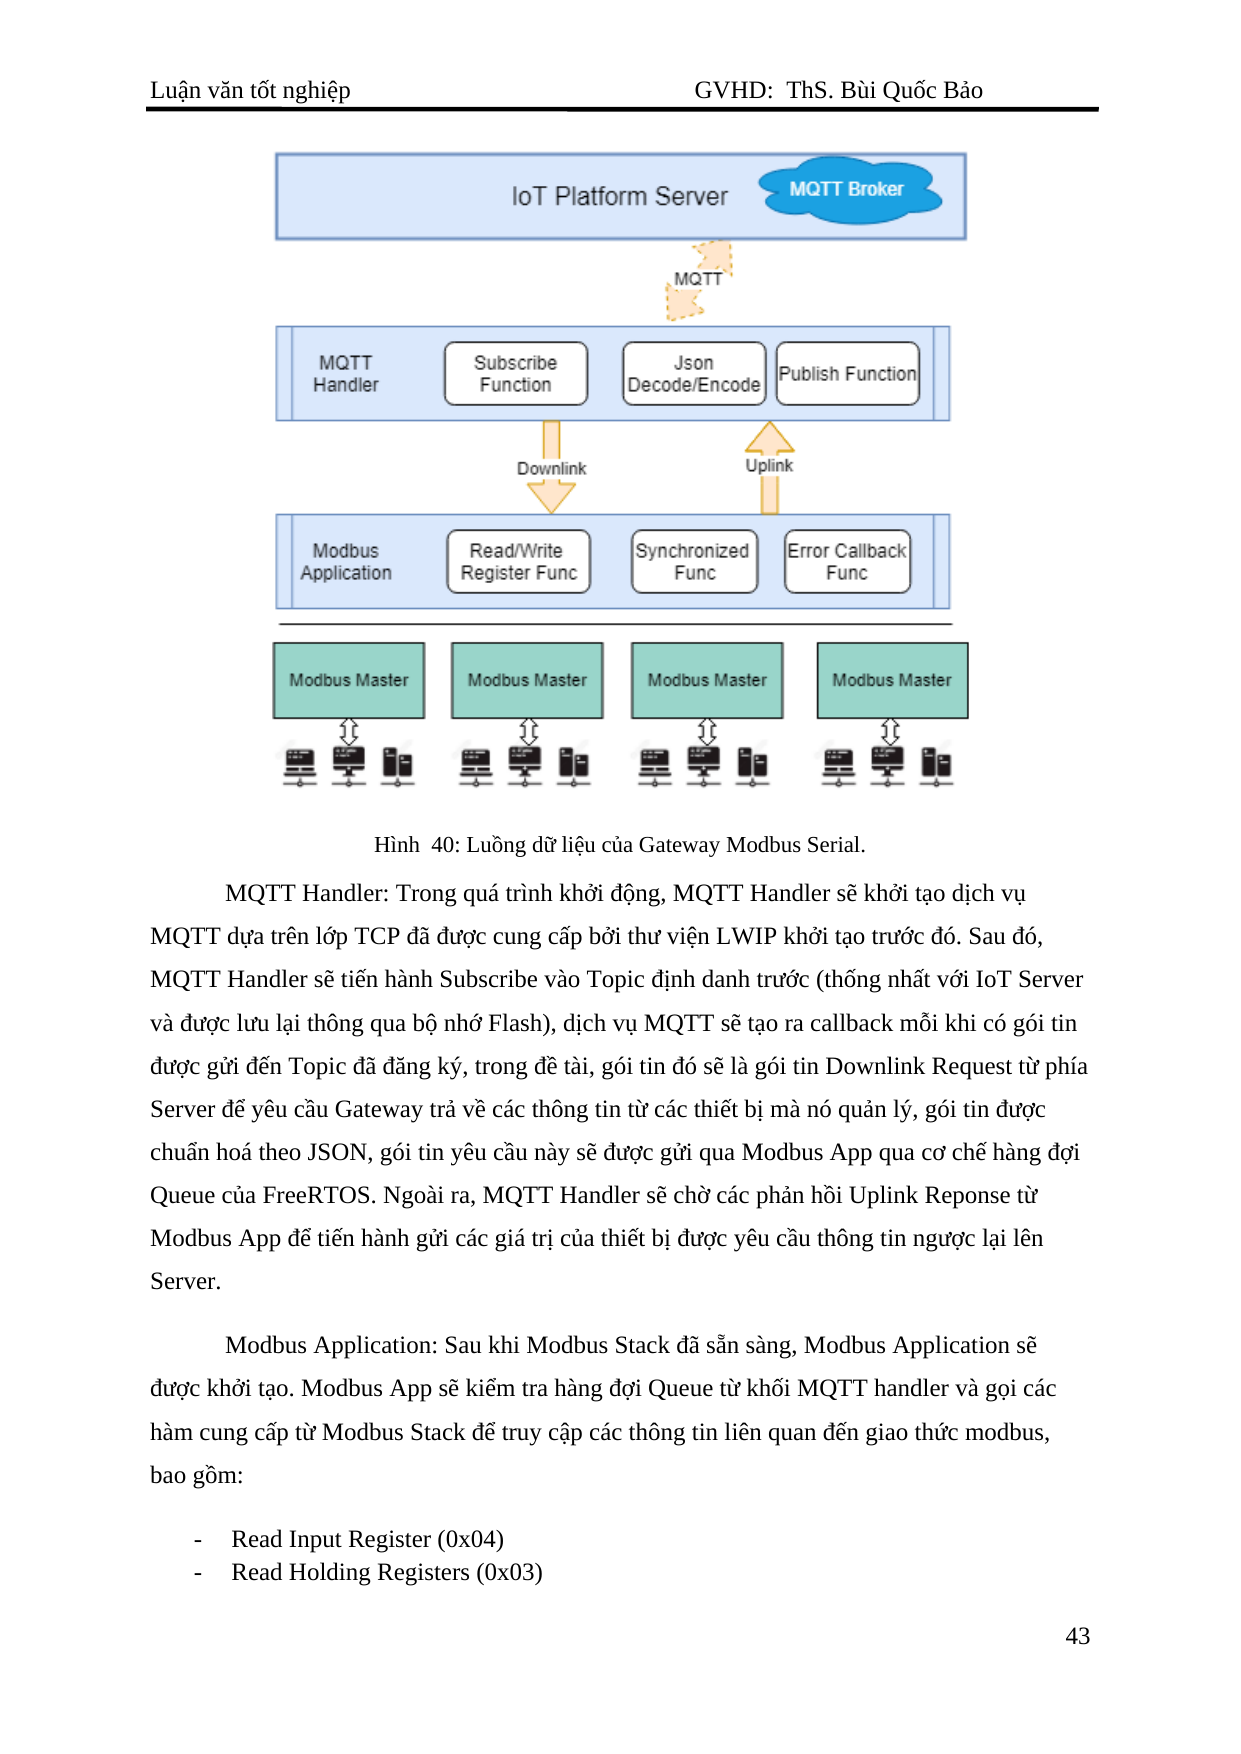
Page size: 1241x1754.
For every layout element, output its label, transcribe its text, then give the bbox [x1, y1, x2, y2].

text Hình 40: Luồng dữ liệu của Gateway Modbus Serial. [150, 831, 1090, 857]
list Read Input Register (0x04) [194, 1524, 1090, 1552]
picture [271, 150, 969, 796]
list Read Holding Registers (0x03) [194, 1557, 1090, 1585]
text MQTT Handler: Trong quá trình khởi động, MQTT Handler sẽ khởi tạo dịch vụ MQTT dựa trên lớp TCP đã được cung cấp bởi thư viện LWIP khởi tạo trước đó. Sau đó, MQTT Handler sẽ tiến hành Subscribe vào Topic định danh trước (thống nhất với IoT Server và được lưu lại thông qua bộ nhớ Flash), dịch vụ MQTT sẽ tạo ra callback mỗi khi có gói tin được gửi đến Topic đã đăng ký, trong đề tài, gói tin đó sẽ là gói tin Downlink Request từ phía Server để yêu cầu Gateway trả về các thông tin từ các thiết bị mà nó quản lý, gói tin được chuẩn hoá theo JSON, gói tin yêu cầu này sẽ được gửi qua Modbus App qua cơ chế hàng đợi Queue của FreeRTOS. Ngoài ra, MQTT Handler sẽ chờ các phản hồi Uplink Reponse từ Modbus App để tiến hành gửi các giá trị của thiết bị được yêu cầu thông tin ngược lại lên Server. [150, 878, 1090, 1295]
text Modbus Application: Sau khi Modbus Stack đã sẵn sàng, Modbus Application sẽ được khởi tạo. Modbus App sẽ kiểm tra hàng đợi Queue từ khối MQTT handler và gọi các hàm cung cấp từ Modbus Stack để truy cập các thông tin liên quan đến giao thức modbus, bao gồm: [150, 1330, 1090, 1488]
